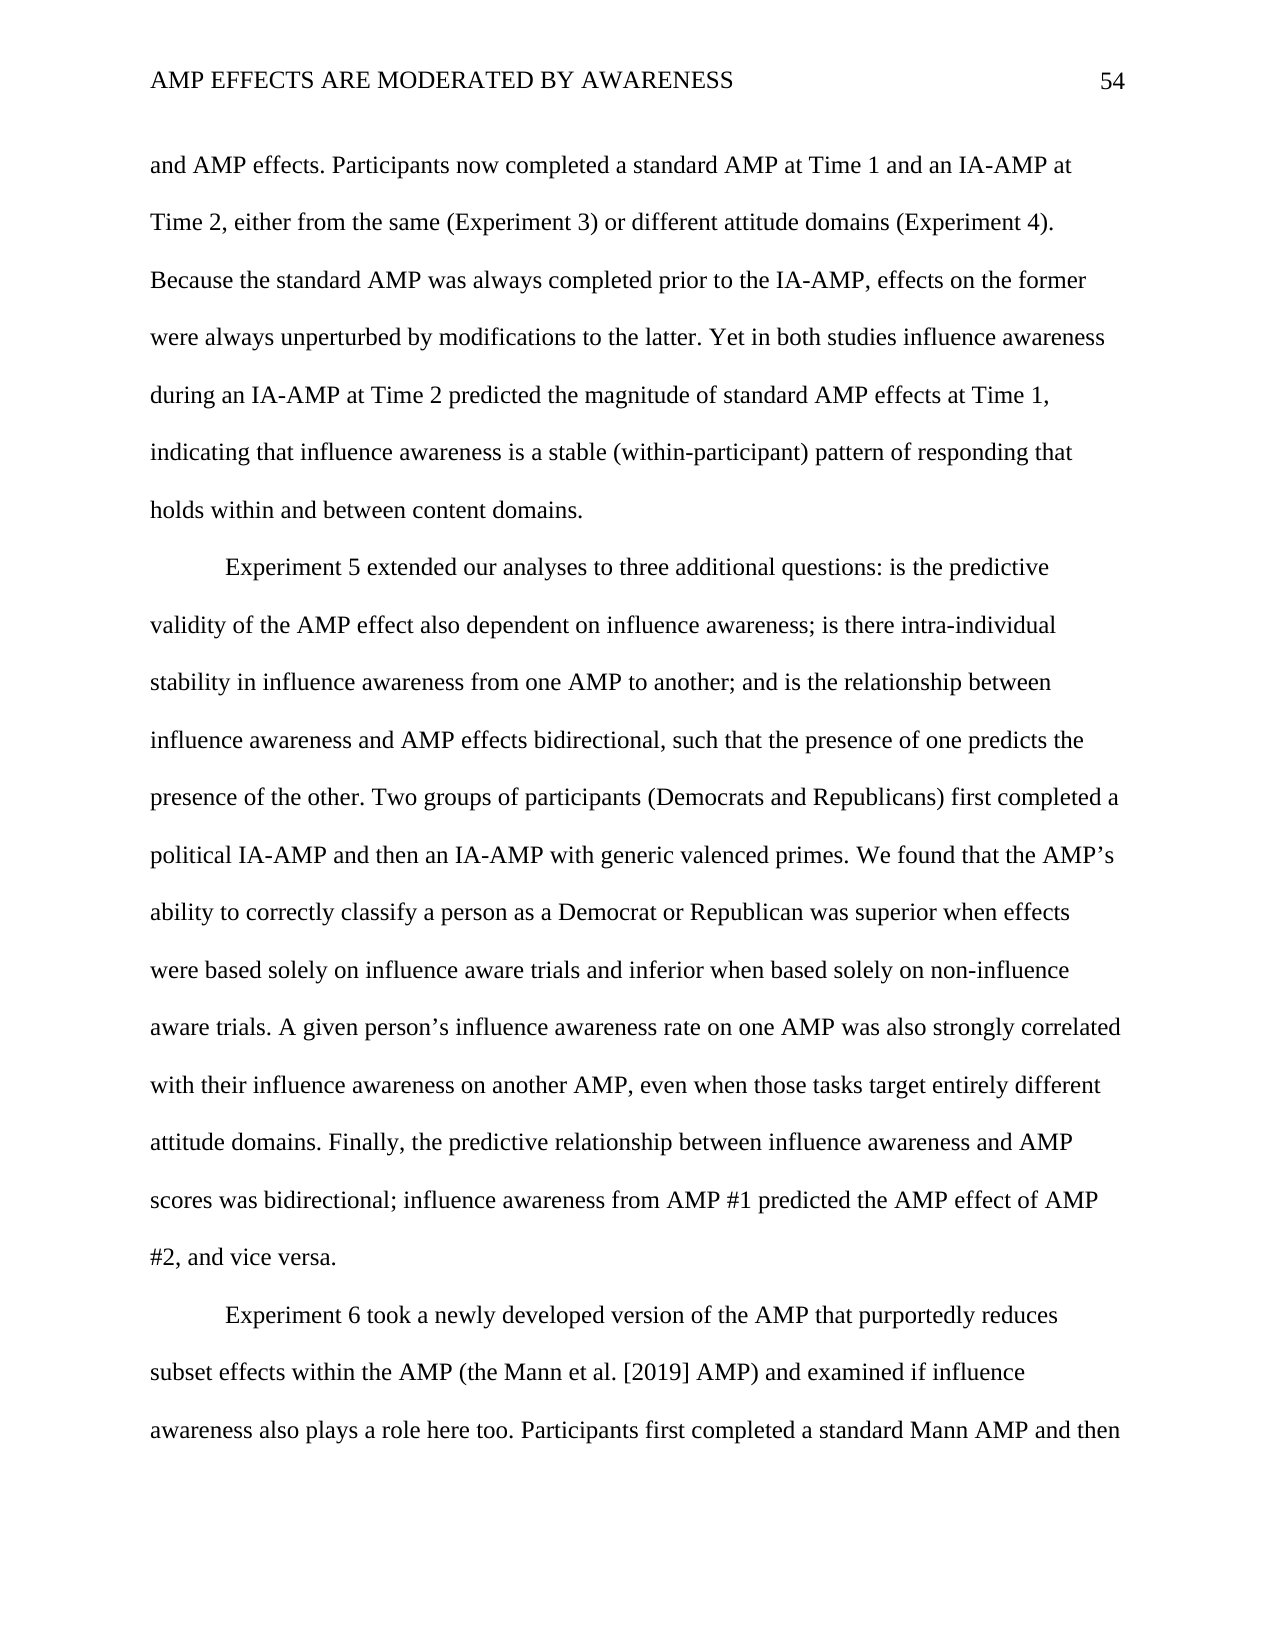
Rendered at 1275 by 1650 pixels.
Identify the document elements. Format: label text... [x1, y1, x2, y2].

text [150, 1300, 1125, 1444]
text Experiment 5 extended our analyses to three additional questions: is the predictive validity of the AMP effect also dependent on influence awareness; is there intra-individual stability in influence awareness from one AMP to another; and is the relationship between influence awareness and AMP effects bidirectional, such that the presence of one predicts the presence of the other. Two groups of participants (Democrats and Republicans) first completed a political IA-AMP and then an IA-AMP with generic valenced primes. We found that the AMP’s ability to correctly classify a person as a Democrat or Republican was superior when effects were based solely on influence aware trials and inferior when based solely on non-influence aware trials. A given person’s influence awareness rate on one AMP was also strongly correlated with their influence awareness on another AMP, even when those tasks target entirely different attitude domains. Finally, the predictive relationship between influence awareness and AMP scores was bidirectional; influence awareness from AMP #1 predicted the AMP effect of AMP #2, and vice versa. [150, 552, 1125, 1271]
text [150, 150, 1125, 524]
